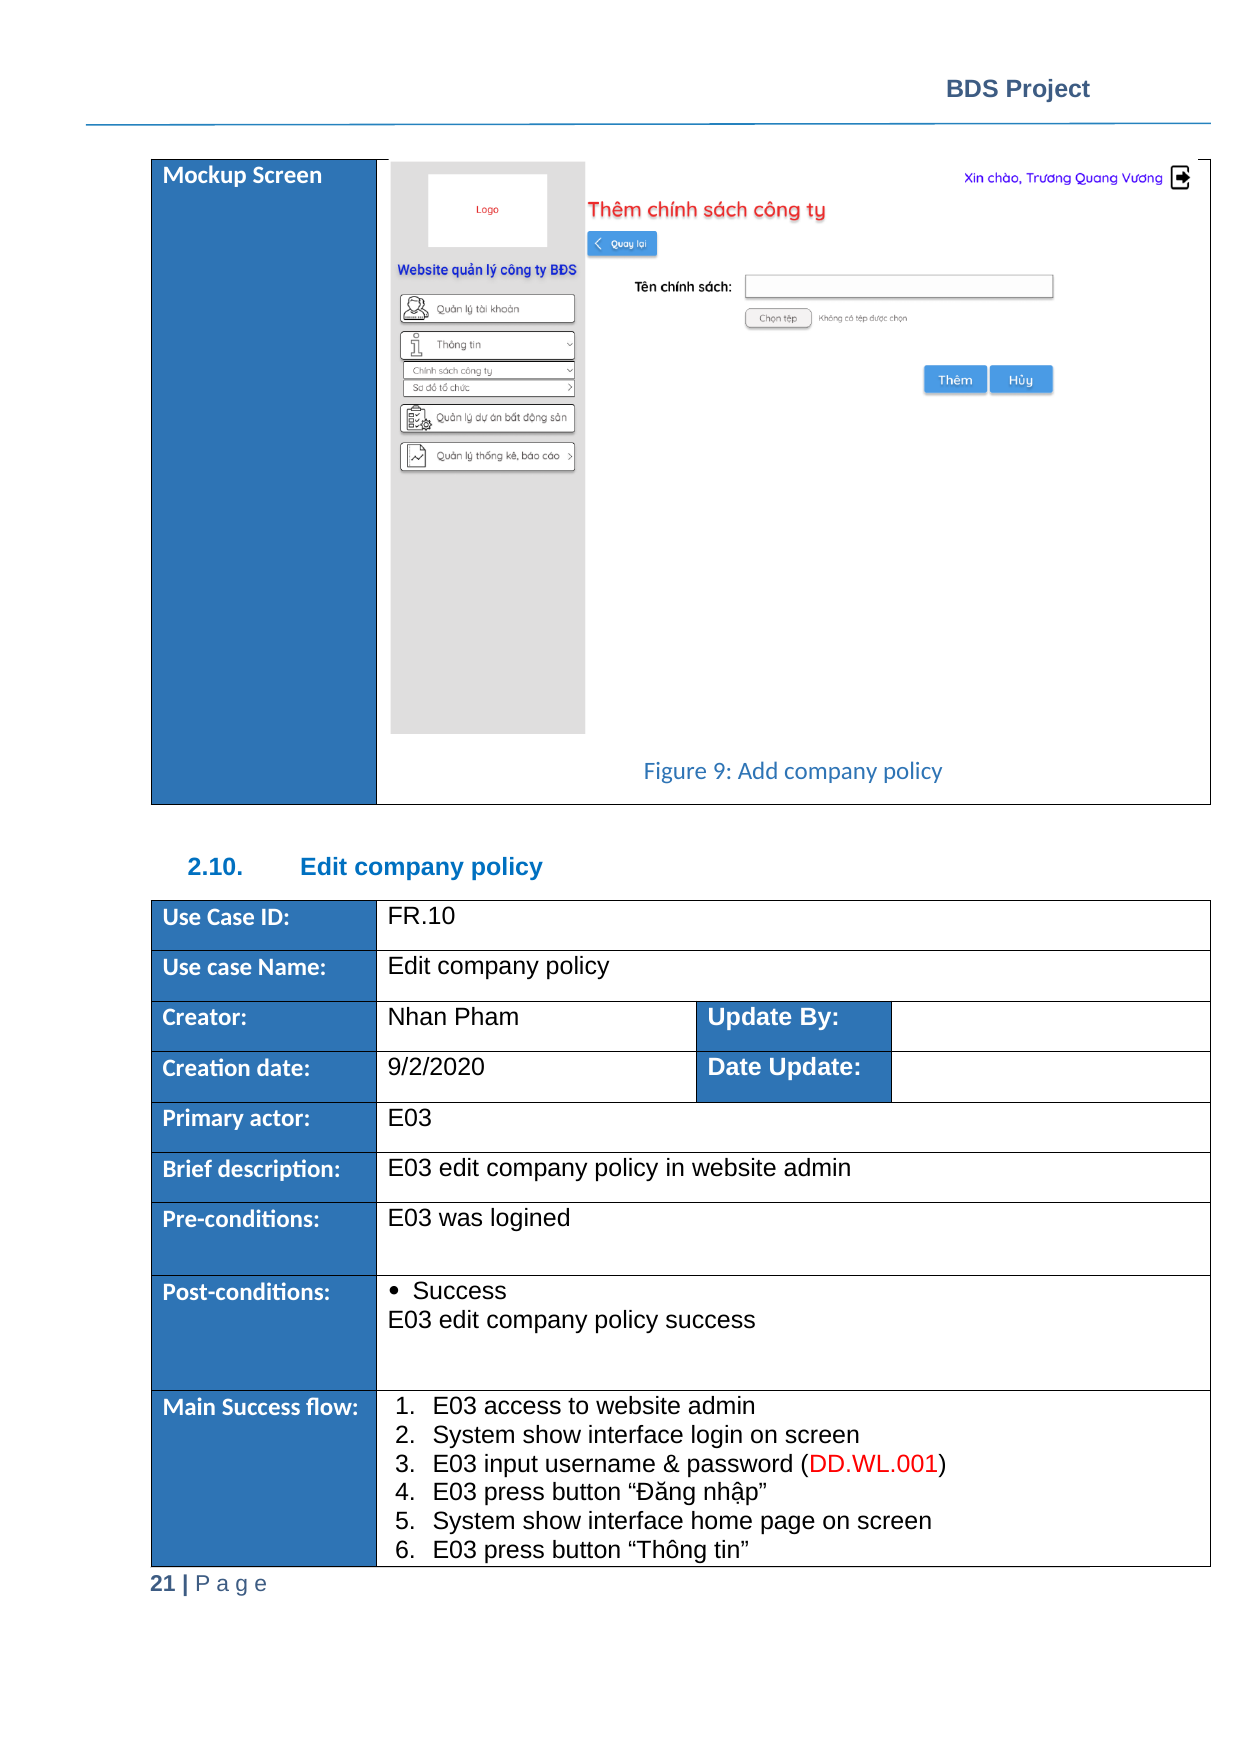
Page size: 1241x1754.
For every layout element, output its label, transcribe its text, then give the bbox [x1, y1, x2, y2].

table_cell Figure 9: Add company policy [377, 160, 1210, 804]
table_cell [892, 1052, 1210, 1102]
table_cell Creator: [152, 1002, 376, 1051]
table_header FR.10 [377, 901, 1210, 950]
table_cell Date Update: [697, 1052, 891, 1102]
table_cell Edit company policy [377, 951, 1210, 1001]
table_cell 9/2/2020 [377, 1052, 696, 1102]
table_cell Use case Name: [152, 951, 376, 1001]
table_cell Success E03 edit company policy success [377, 1276, 1210, 1390]
table_cell Post-conditions: [152, 1276, 376, 1390]
table_cell Main Success flow: [152, 1391, 376, 1566]
table_cell Brief description: [152, 1153, 376, 1202]
table_cell E03 edit company policy in website admin [377, 1153, 1210, 1202]
table_cell E03 was logined [377, 1203, 1210, 1275]
table_cell Update By: [697, 1002, 891, 1051]
table_cell [892, 1002, 1210, 1051]
table_cell Primary actor: [152, 1103, 376, 1152]
picture [388, 159, 1198, 737]
table_cell Mockup Screen [152, 160, 376, 804]
text 2.10. Edit company policy [187, 852, 1090, 881]
table_cell Pre-conditions: [152, 1203, 376, 1275]
table_cell E03 [377, 1103, 1210, 1152]
table_cell Nhan Pham [377, 1002, 696, 1051]
table_header Use Case ID: [152, 901, 376, 950]
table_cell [377, 1391, 1210, 1566]
table_cell Creation date: [152, 1052, 376, 1102]
